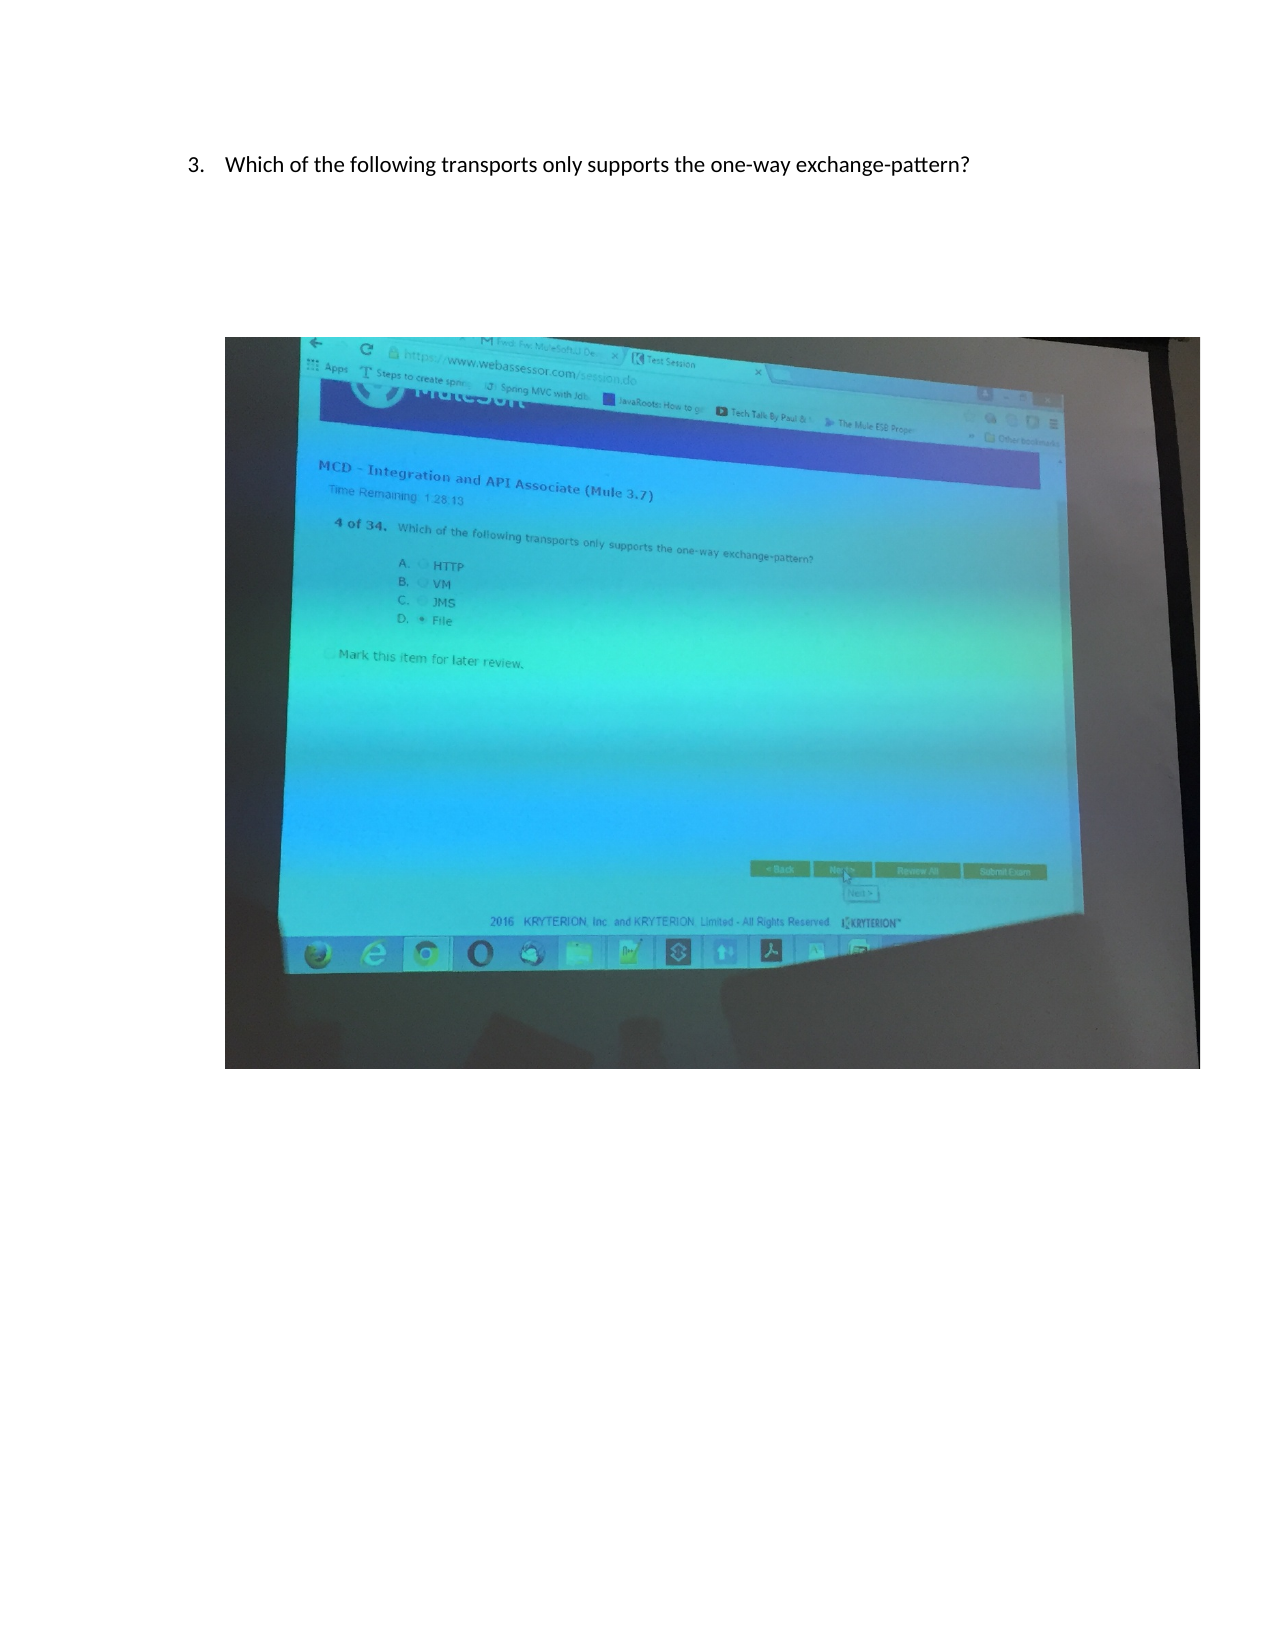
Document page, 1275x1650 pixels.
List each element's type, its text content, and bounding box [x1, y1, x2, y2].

picture [225, 337, 1200, 1069]
list Which of the following transports only supports the one-way exchange-pattern? [187, 150, 1125, 178]
